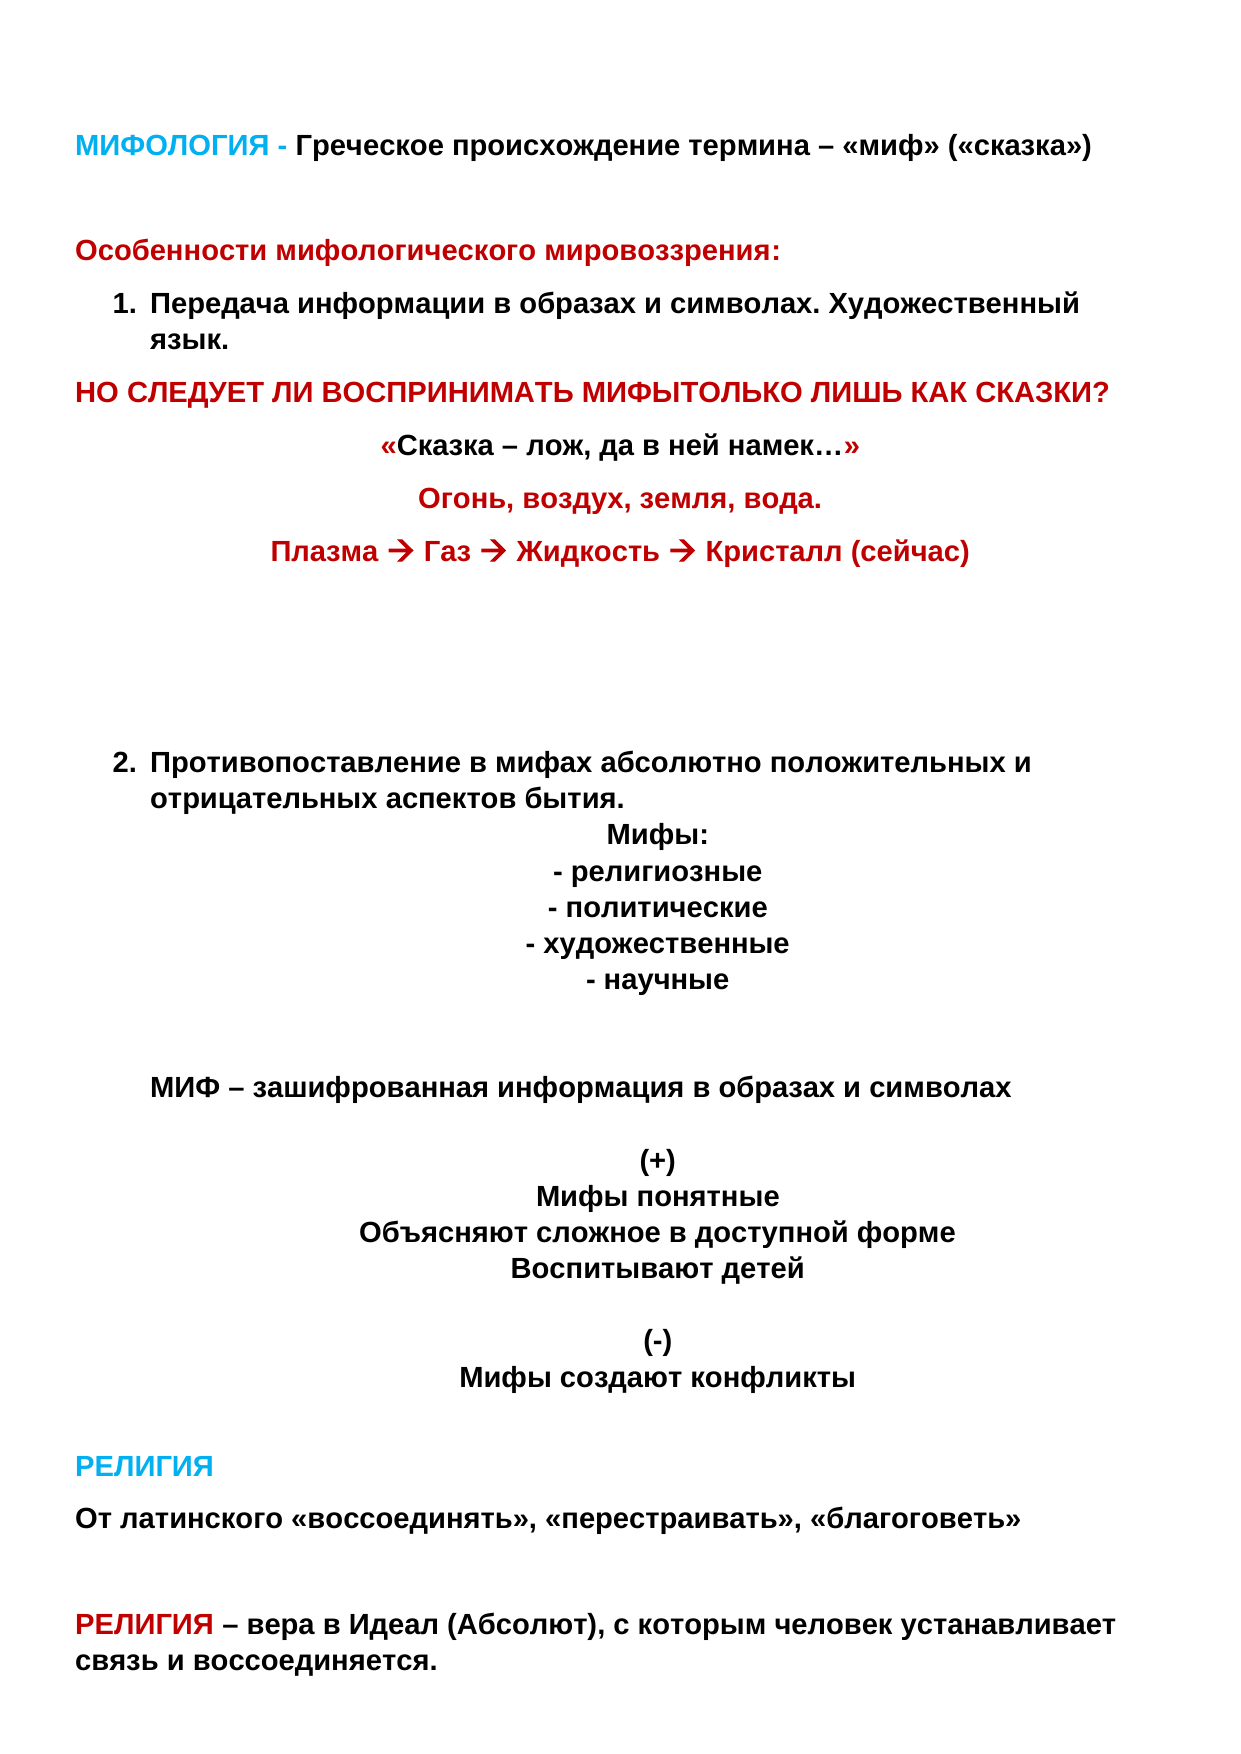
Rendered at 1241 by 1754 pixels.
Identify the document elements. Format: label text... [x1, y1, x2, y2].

text Плазма Газ Жидкость Кристалл (сейчас) [75, 534, 1165, 567]
list - религиозные [150, 853, 1165, 887]
list - политические [150, 890, 1165, 923]
text РЕЛИГИЯ [75, 1448, 1165, 1482]
text Огонь, воздух, земля, вода. [75, 481, 1165, 514]
list (+) [150, 1143, 1165, 1176]
list Передача информации в образах и символах. Художественный язык. [112, 286, 1165, 356]
list Мифы понятные [150, 1179, 1165, 1212]
text От латинского «воссоединять», «перестраивать», «благоговеть» [75, 1501, 1165, 1535]
list - научные [150, 962, 1165, 996]
text «Сказка – лож, да в ней намек…» [75, 428, 1165, 462]
list МИФ – зашифрованная информация в образах и символах [150, 1070, 1165, 1104]
list Противопоставление в мифах абсолютно положительных и отрицательных аспектов бытия. [112, 745, 1165, 815]
list Мифы: [150, 817, 1165, 851]
list Мифы создают конфликты [150, 1359, 1165, 1393]
list Объясняют сложное в доступной форме [150, 1215, 1165, 1248]
text МИФОЛОГИЯ - Греческое происхождение термина – «миф» («сказка») [75, 128, 1165, 161]
list - художественные [150, 926, 1165, 959]
text Особенности мифологического мировоззрения: [75, 233, 1165, 267]
text РЕЛИГИЯ – вера в Идеал (Абсолют), с которым человек устанавливает связь и воссоединяется. [75, 1607, 1165, 1677]
list Воспитывают детей [150, 1251, 1165, 1285]
text НО СЛЕДУЕТ ЛИ ВОСПРИНИМАТЬ МИФЫТОЛЬКО ЛИШЬ КАК СКАЗКИ? [75, 375, 1165, 409]
list (-) [150, 1323, 1165, 1357]
